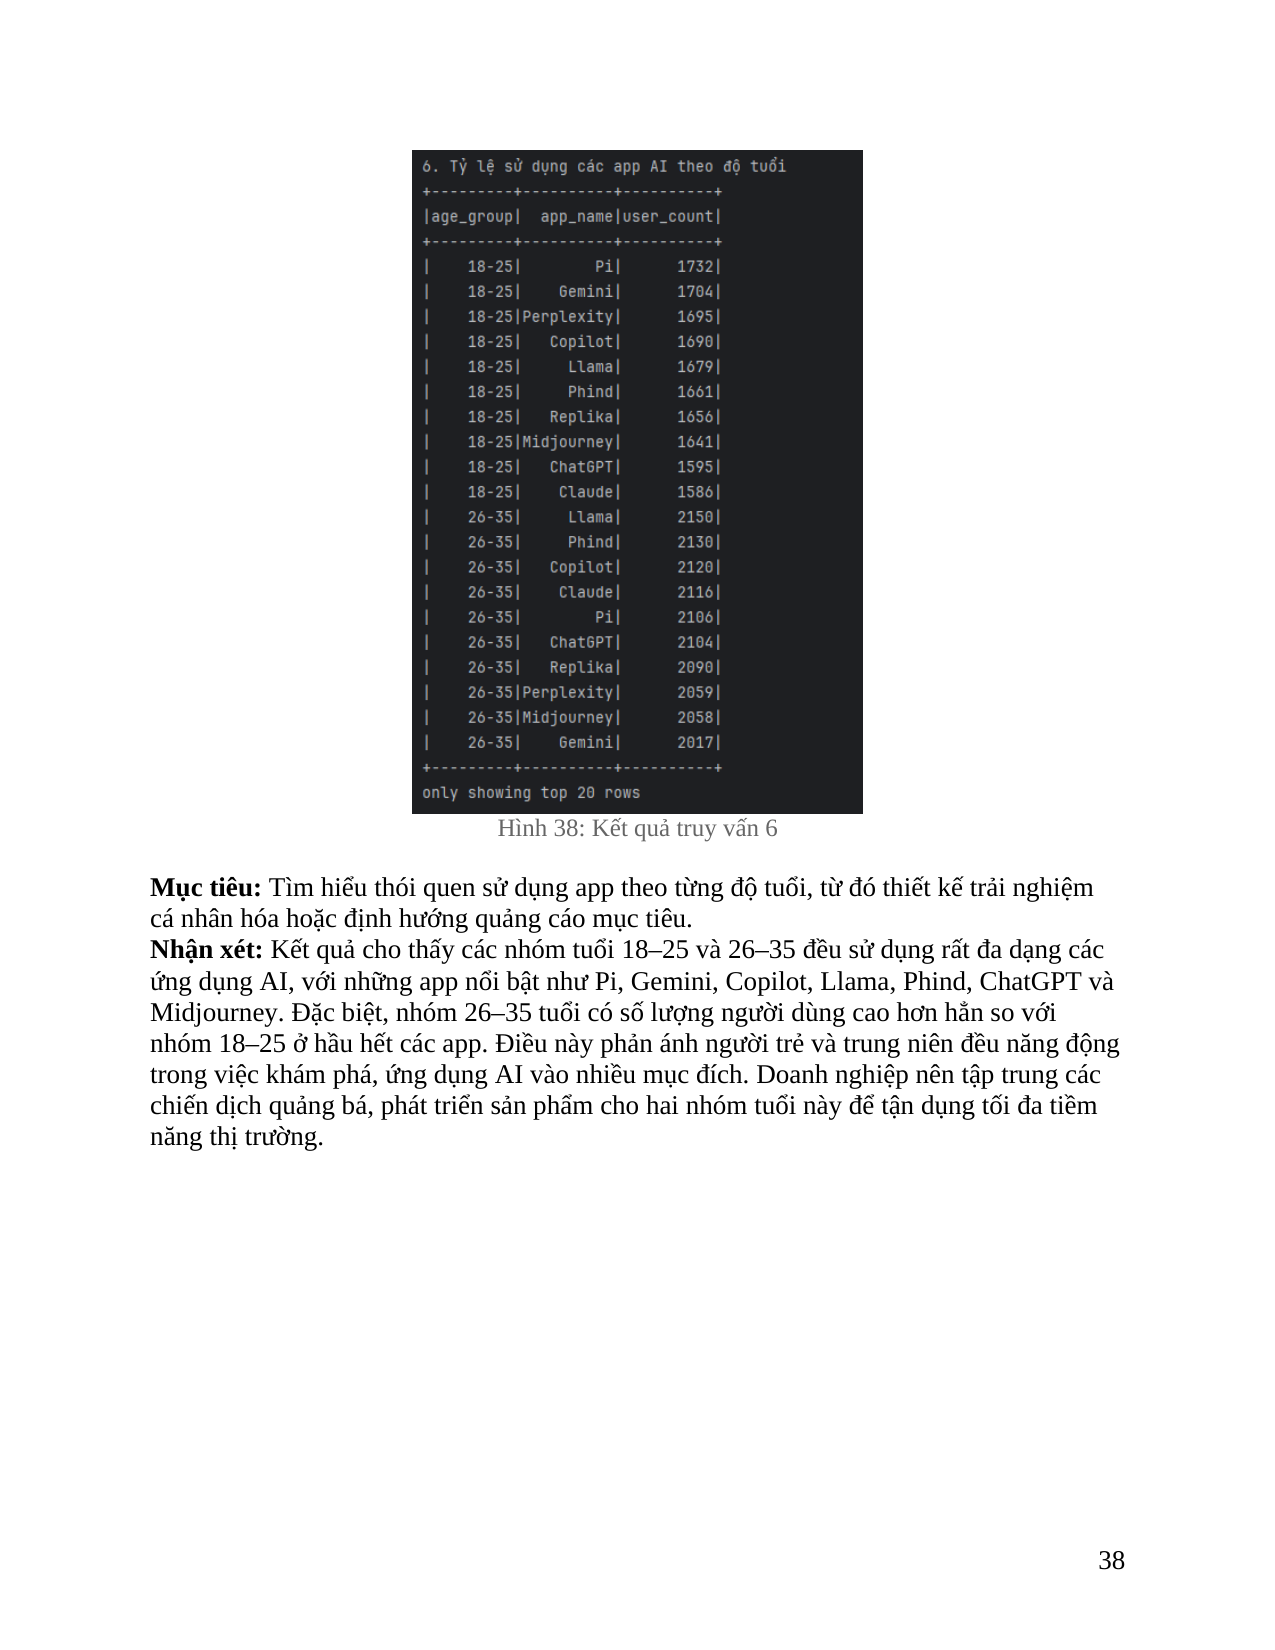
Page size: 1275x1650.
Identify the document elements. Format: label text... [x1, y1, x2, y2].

picture [412, 150, 863, 814]
text Mục tiêu: Tìm hiểu thói quen sử dụng app theo từng độ tuổi, từ đó thiết kế trải nghiệm cá nhân hóa hoặc định hướng quảng cáo mục tiêu. Nhận xét: Kết quả cho thấy các nhóm tuổi 18–25 và 26–35 đều sử dụng rất đa dạng các ứng dụng AI, với những app nổi bật như Pi, Gemini, Copilot, Llama, Phind, ChatGPT và Midjourney. Đặc biệt, nhóm 26–35 tuổi có số lượng người dùng cao hơn hẳn so với nhóm 18–25 ở hầu hết các app. Điều này phản ánh người trẻ và trung niên đều năng động trong việc khám phá, ứng dụng AI vào nhiều mục đích. Doanh nghiệp nên tập trung các chiến dịch quảng bá, phát triển sản phẩm cho hai nhóm tuổi này để tận dụng tối đa tiềm năng thị trường. [150, 871, 1125, 1152]
